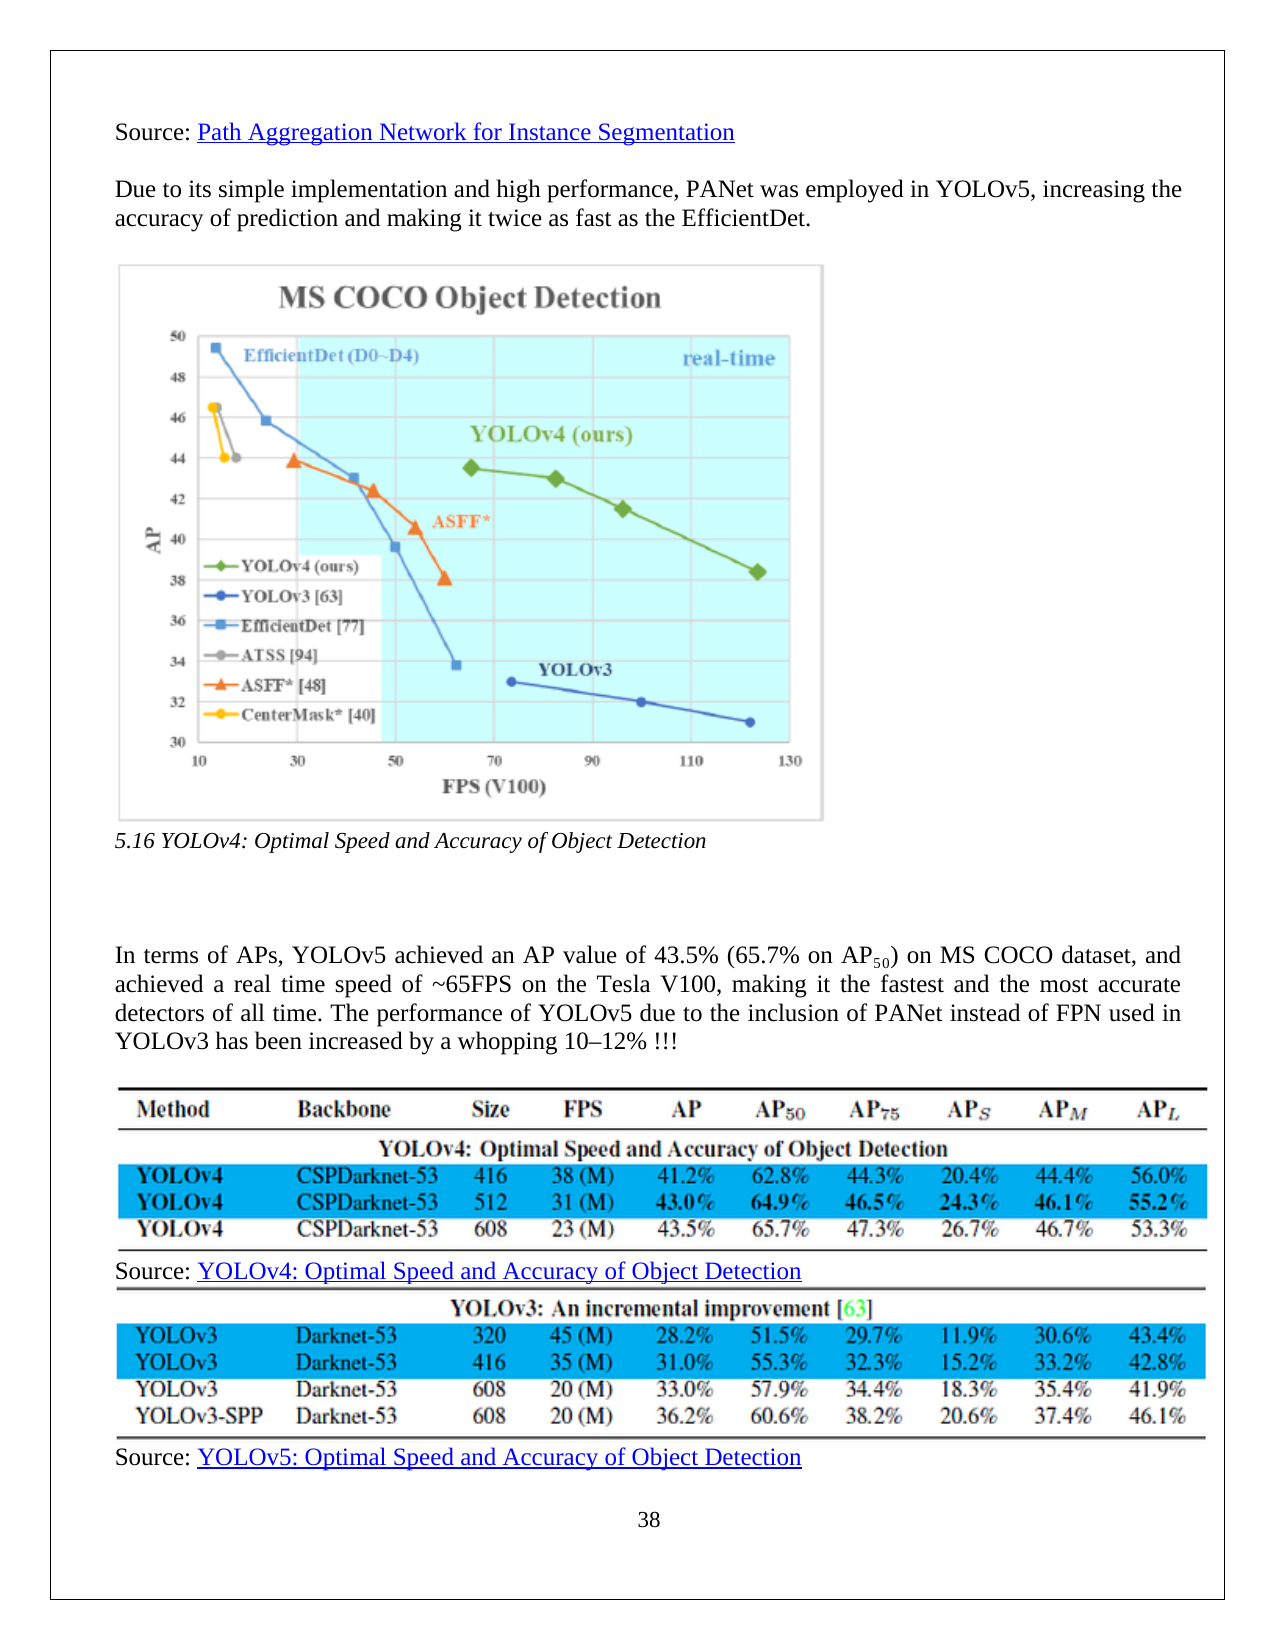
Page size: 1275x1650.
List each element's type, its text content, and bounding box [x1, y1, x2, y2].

text Source: YOLOv5: Optimal Speed and Accuracy of Object Detection [114, 1443, 1183, 1471]
picture [114, 1284, 1209, 1443]
text In terms of APs, YOLOv5 achieved an AP value of 43.5% (65.7% on AP₅₀) on MS COCO dataset, and achieved a real time speed of ~65FPS on the Tesla V100, making it the fastest and the most accurate detectors of all time. The performance of YOLOv5 due to the inclusion of PANet instead of FPN used in YOLOv3 has been increased by a whopping 10–12% !!! [114, 940, 1183, 1055]
text Source: Path Aggregation Network for Instance Segmentation [114, 117, 1183, 145]
text 5.16 YOLOv4: Optimal Speed and Accuracy of Object Detection [114, 828, 1183, 854]
picture [114, 1083, 1209, 1256]
text Source: YOLOv4: Optimal Speed and Accuracy of Object Detection [114, 1256, 1183, 1284]
picture [114, 260, 829, 828]
text Due to its simple implementation and high performance, PANet was employed in YOLOv5, increasing the accuracy of prediction and making it twice as fast as the EfficientDet. [114, 174, 1183, 232]
